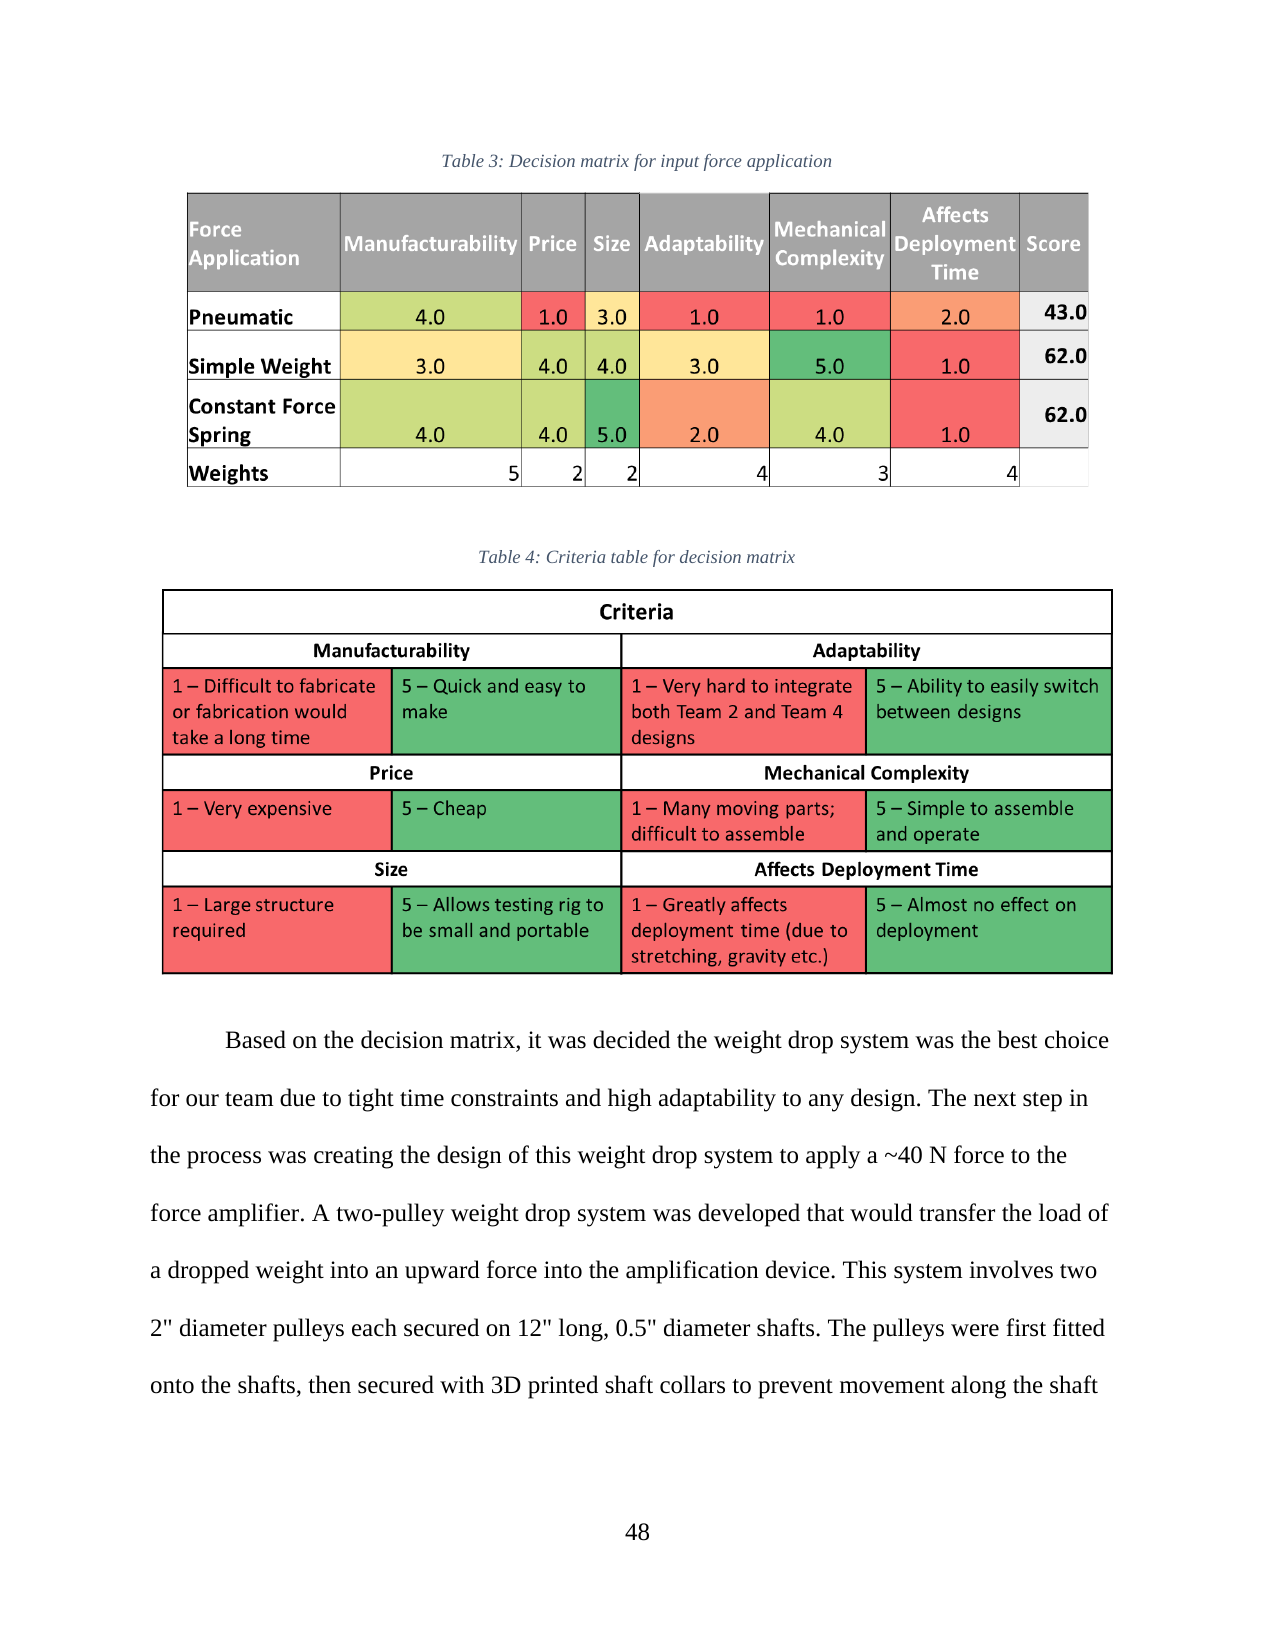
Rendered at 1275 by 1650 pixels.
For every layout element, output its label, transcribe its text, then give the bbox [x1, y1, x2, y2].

picture [186, 192, 1089, 501]
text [150, 1026, 1125, 1399]
text Table 3: Decision matrix for input force application [150, 150, 1125, 172]
picture [161, 588, 1114, 981]
text Table 4: Criteria table for decision matrix [150, 546, 1125, 568]
